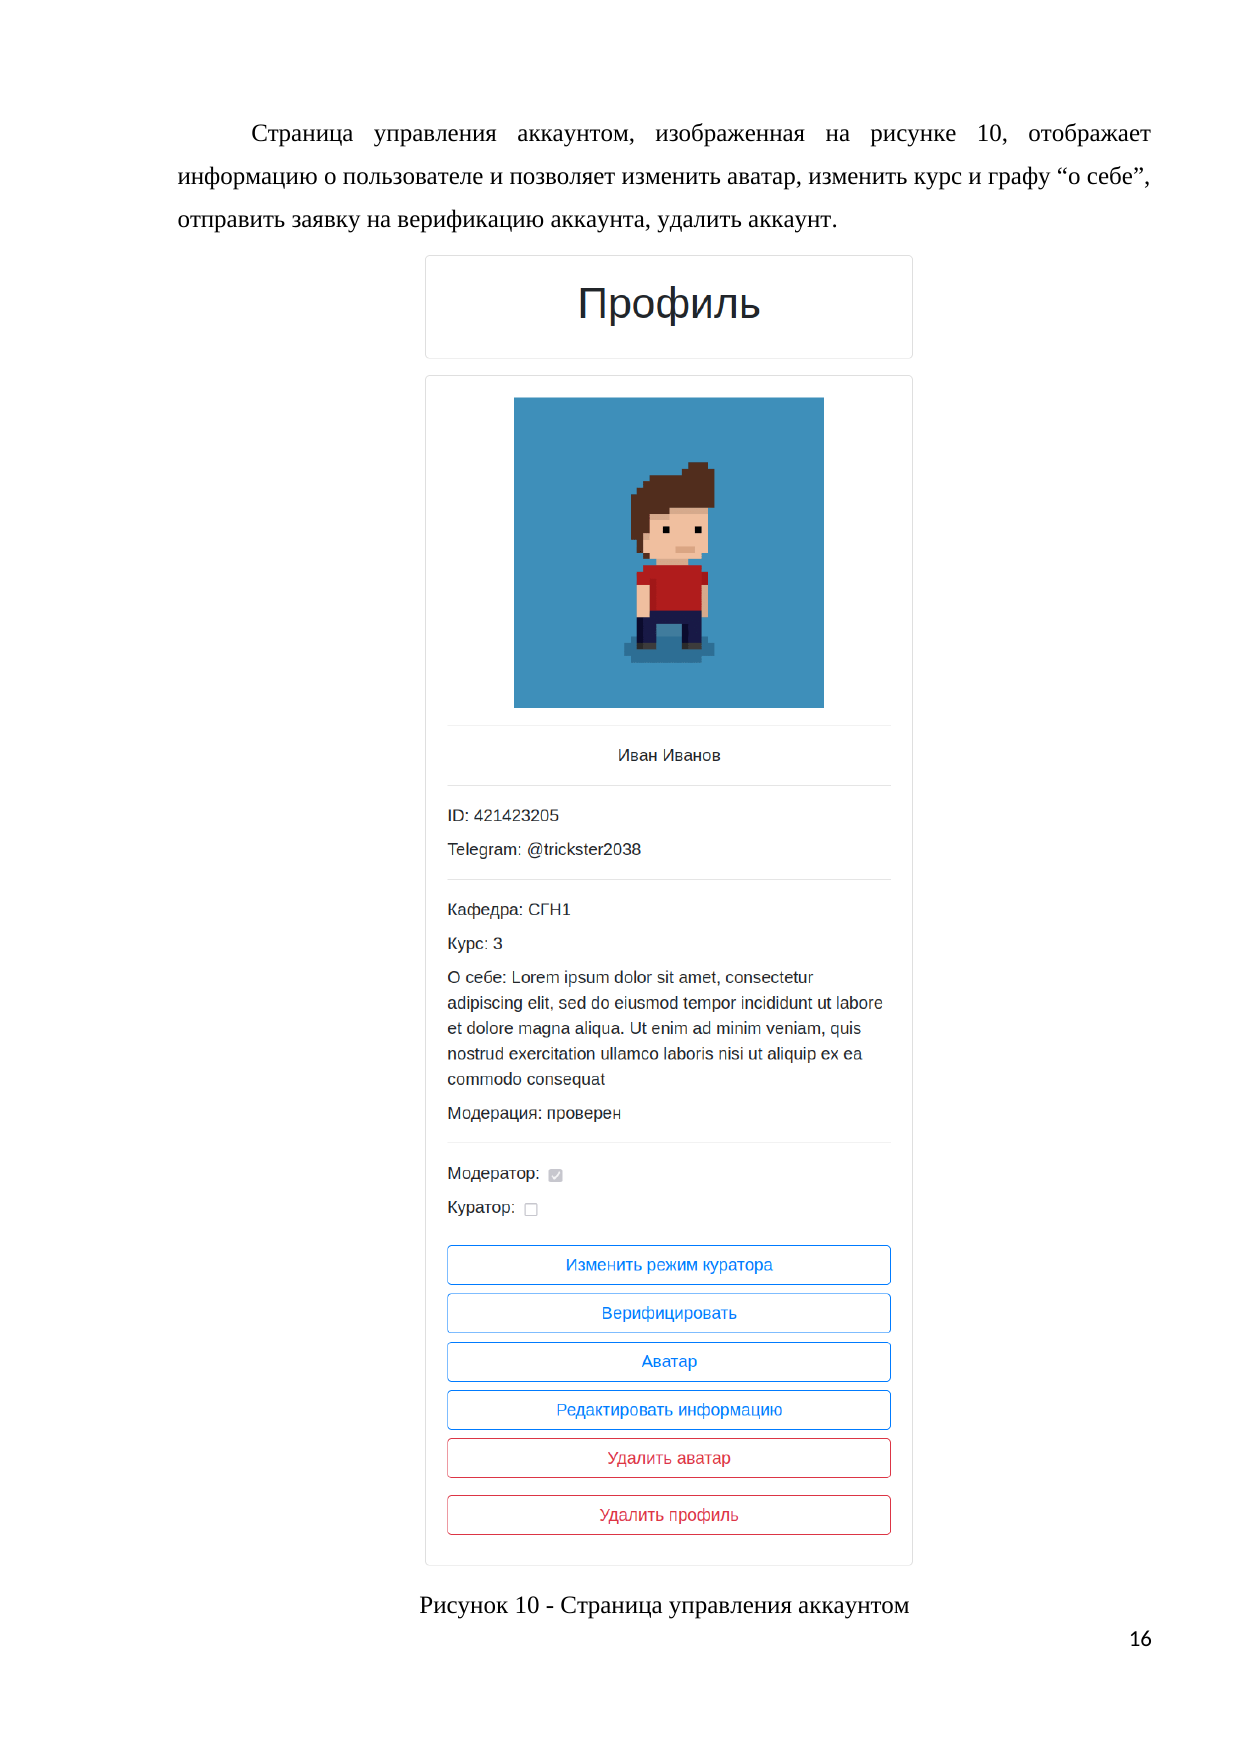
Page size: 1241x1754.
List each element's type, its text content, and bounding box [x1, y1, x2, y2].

picture [408, 247, 921, 1577]
text Рисунок 10 - Страница управления аккаунтом [177, 1590, 1152, 1619]
text Страница управления аккаунтом, изображенная на рисунке 10, отображает информацию о пользователе и позволяет изменить аватар, изменить курс и графу “о себе”, отправить заявку на верификацию аккаунта, удалить аккаунт. [177, 118, 1152, 233]
